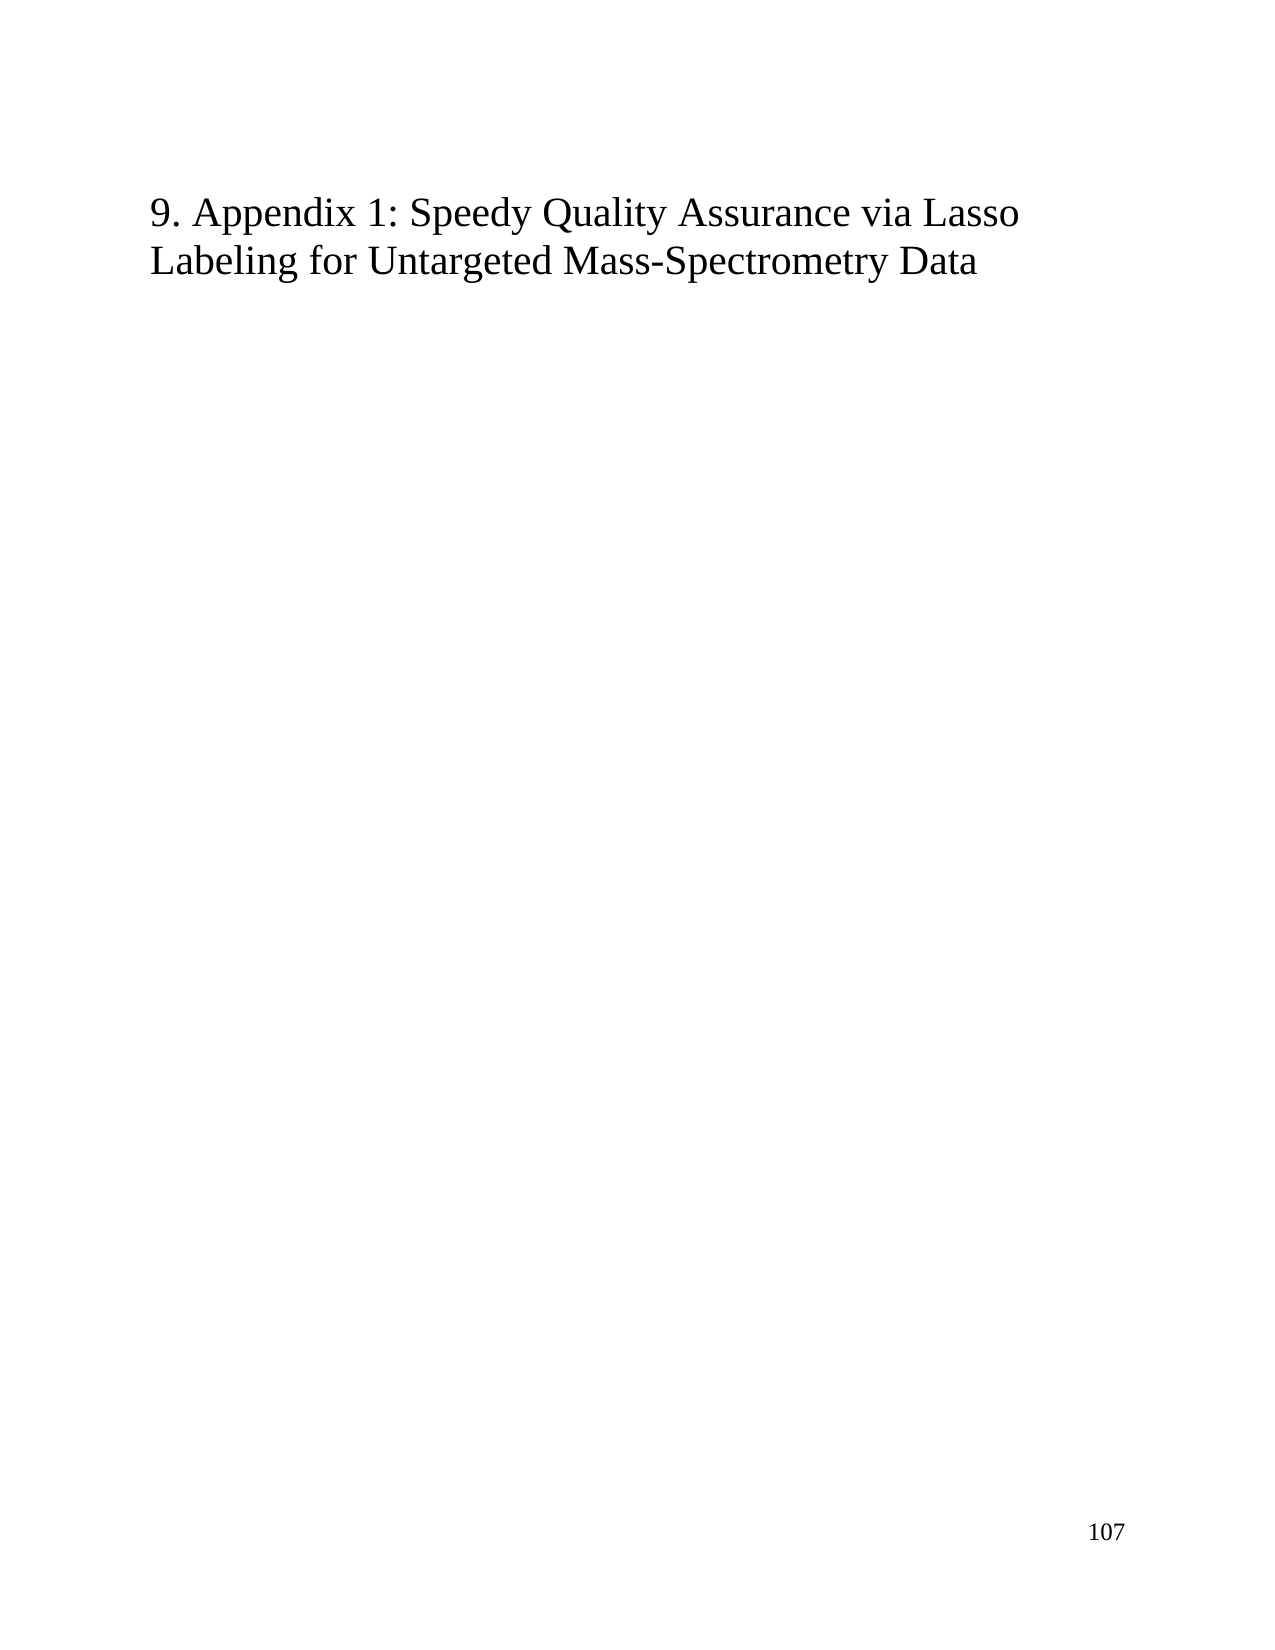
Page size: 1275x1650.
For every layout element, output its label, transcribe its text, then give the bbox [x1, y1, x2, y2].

subtitle 9. Appendix 1: Speedy Quality Assurance via Lasso Labeling for Untargeted Mass-Spectrometry Data [150, 187, 1125, 283]
